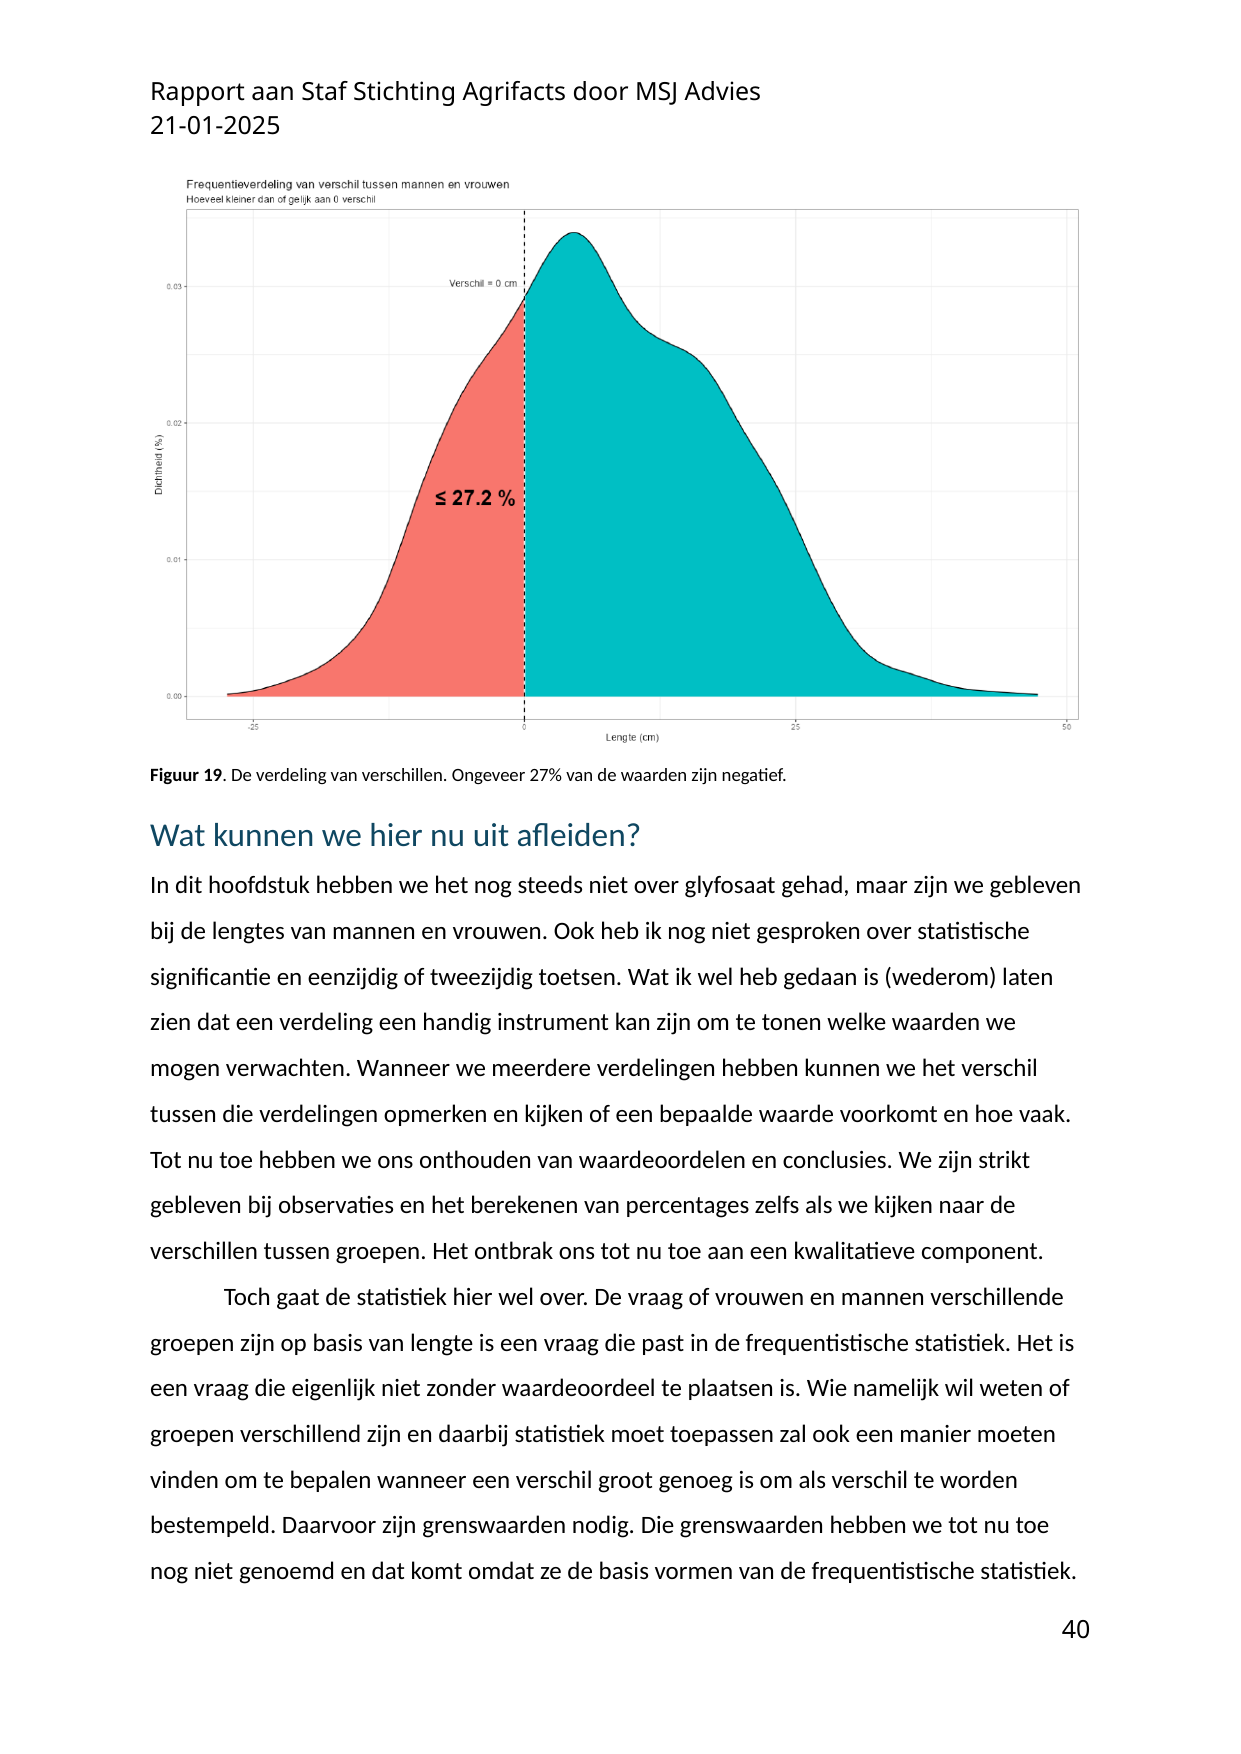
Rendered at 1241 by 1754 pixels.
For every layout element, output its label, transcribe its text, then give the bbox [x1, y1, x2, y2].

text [150, 1281, 1090, 1586]
subtitle Wat kunnen we hier nu uit afleiden? [150, 814, 1090, 855]
picture [150, 176, 1083, 747]
text In dit hoofdstuk hebben we het nog steeds niet over glyfosaat gehad, maar zijn we gebleven bij de lengtes van mannen en vrouwen. Ook heb ik nog niet gesproken over statistische significantie en eenzijdig of tweezijdig toetsen. Wat ik wel heb gedaan is (wederom) laten zien dat een verdeling een handig instrument kan zijn om te tonen welke waarden we mogen verwachten. Wanneer we meerdere verdelingen hebben kunnen we het verschil tussen die verdelingen opmerken en kijken of een bepaalde waarde voorkomt en hoe vaak. Tot nu toe hebben we ons onthouden van waardeoordelen en conclusies. We zijn strikt gebleven bij observaties en het berekenen van percentages zelfs als we kijken naar de verschillen tussen groepen. Het ontbrak ons tot nu toe aan een kwalitatieve component. [150, 869, 1090, 1266]
text Figuur 19. De verdeling van verschillen. Ongeveer 27% van de waarden zijn negatief. [150, 763, 1090, 786]
